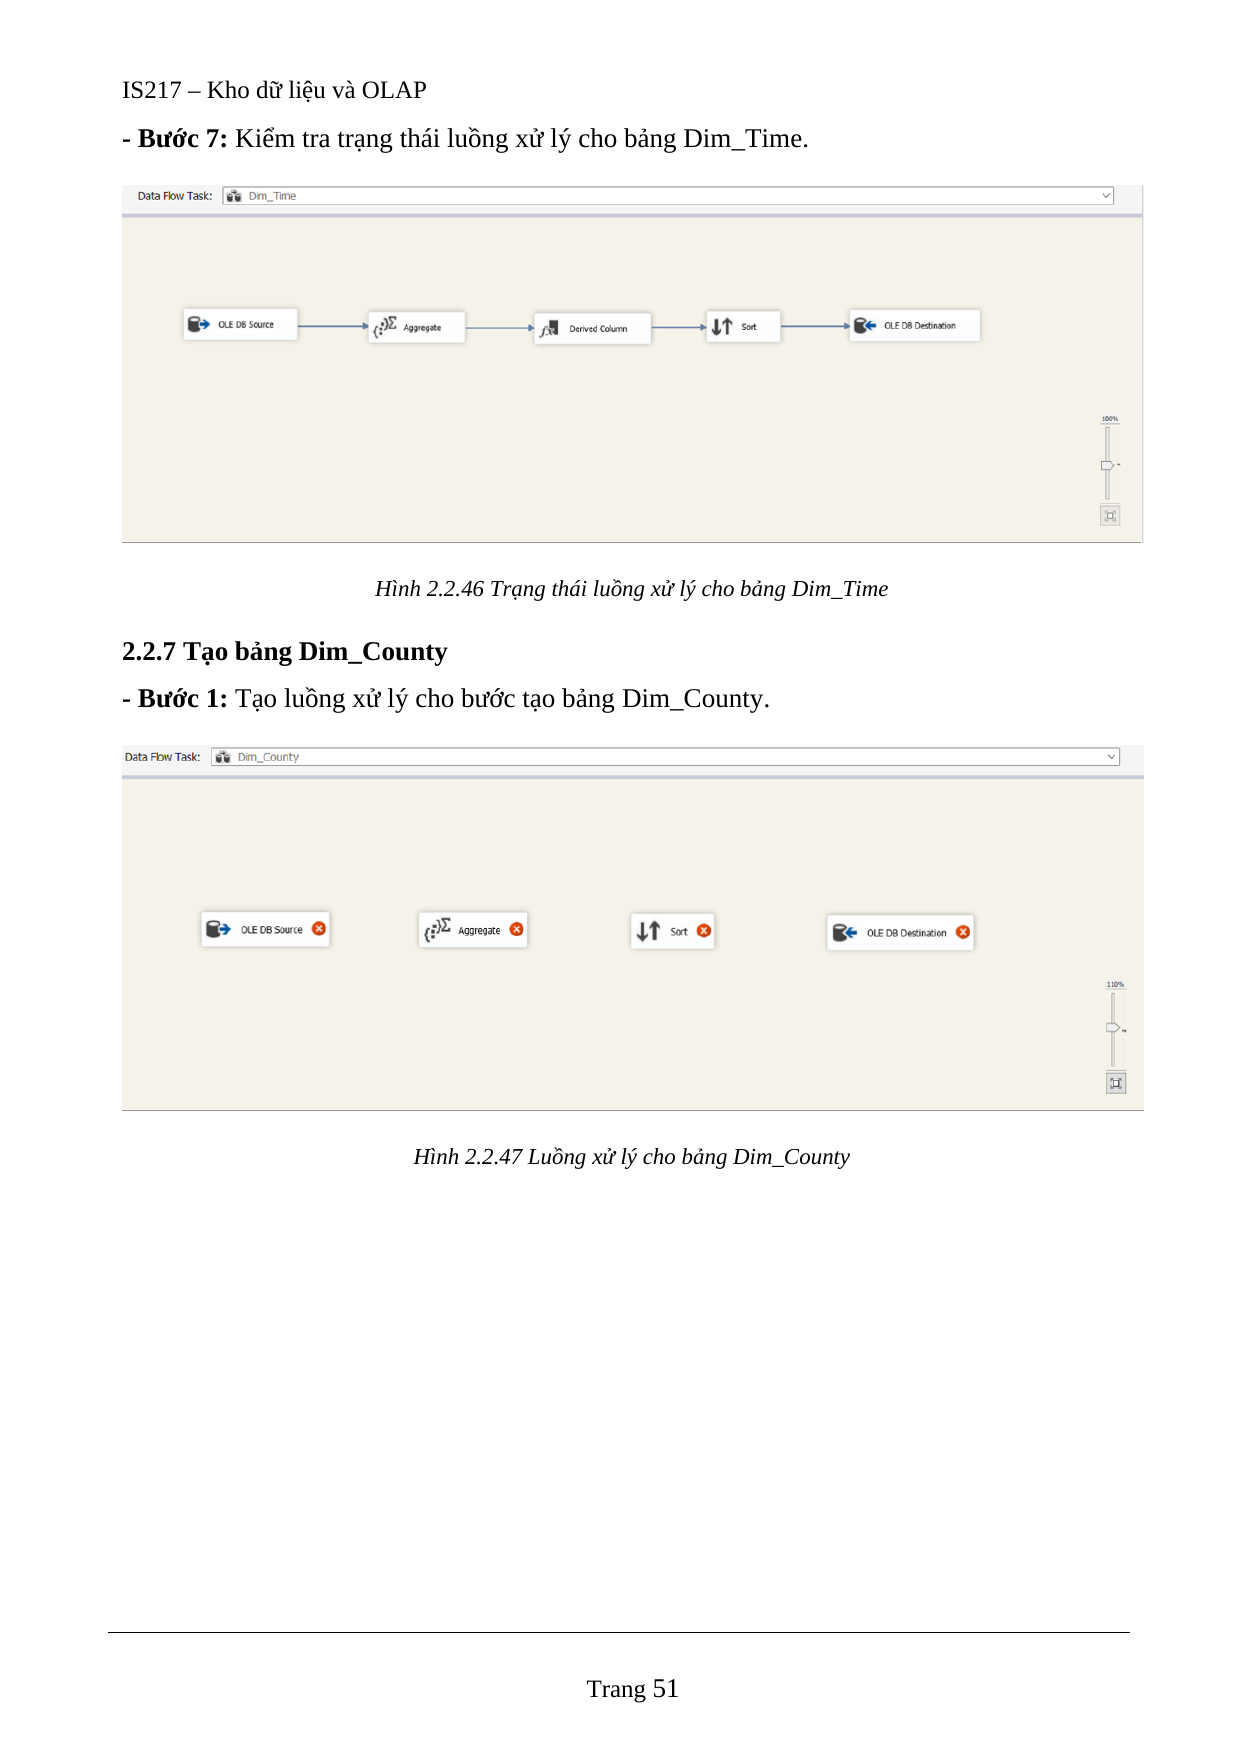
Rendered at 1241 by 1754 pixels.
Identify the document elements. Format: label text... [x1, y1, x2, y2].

text - Bước 7: Kiểm tra trạng thái luồng xử lý cho bảng Dim_Time. [122, 122, 1144, 153]
text - Bước 1: Tạo luồng xử lý cho bước tạo bảng Dim_County. [122, 682, 1144, 713]
picture [121, 745, 1144, 1111]
picture [121, 185, 1144, 543]
text Tạo bảng Dim_County [122, 635, 1144, 667]
